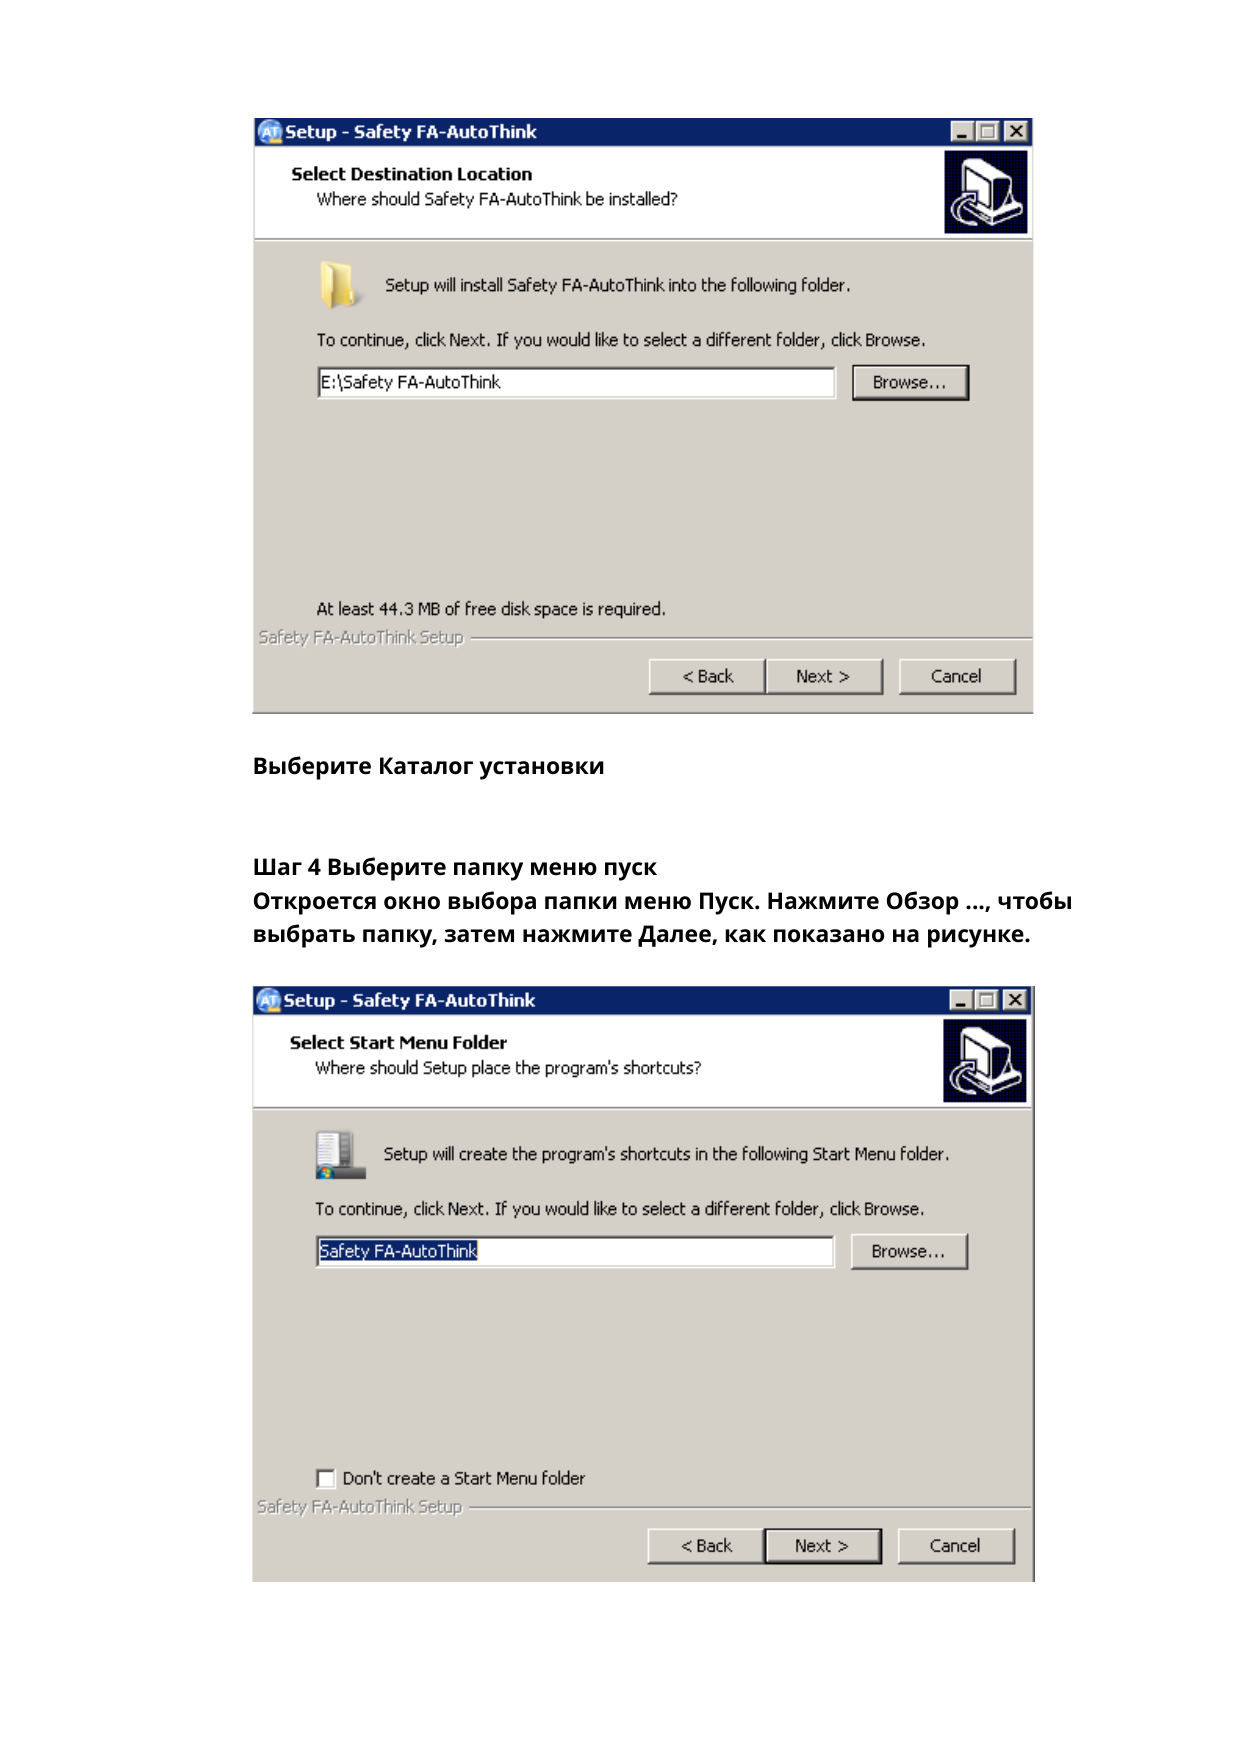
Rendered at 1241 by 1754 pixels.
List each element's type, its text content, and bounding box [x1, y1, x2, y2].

list Откроется окно выбора папки меню Пуск. Нажмите Обзор ..., чтобы выбрать папку, затем нажмите Далее, как показано на рисунке. [252, 885, 1152, 950]
picture [252, 986, 1035, 1582]
list Выберите Каталог установки [252, 750, 1152, 781]
list Шаг 4 Выберите папку меню пуск [252, 851, 1152, 882]
picture [252, 118, 1034, 714]
